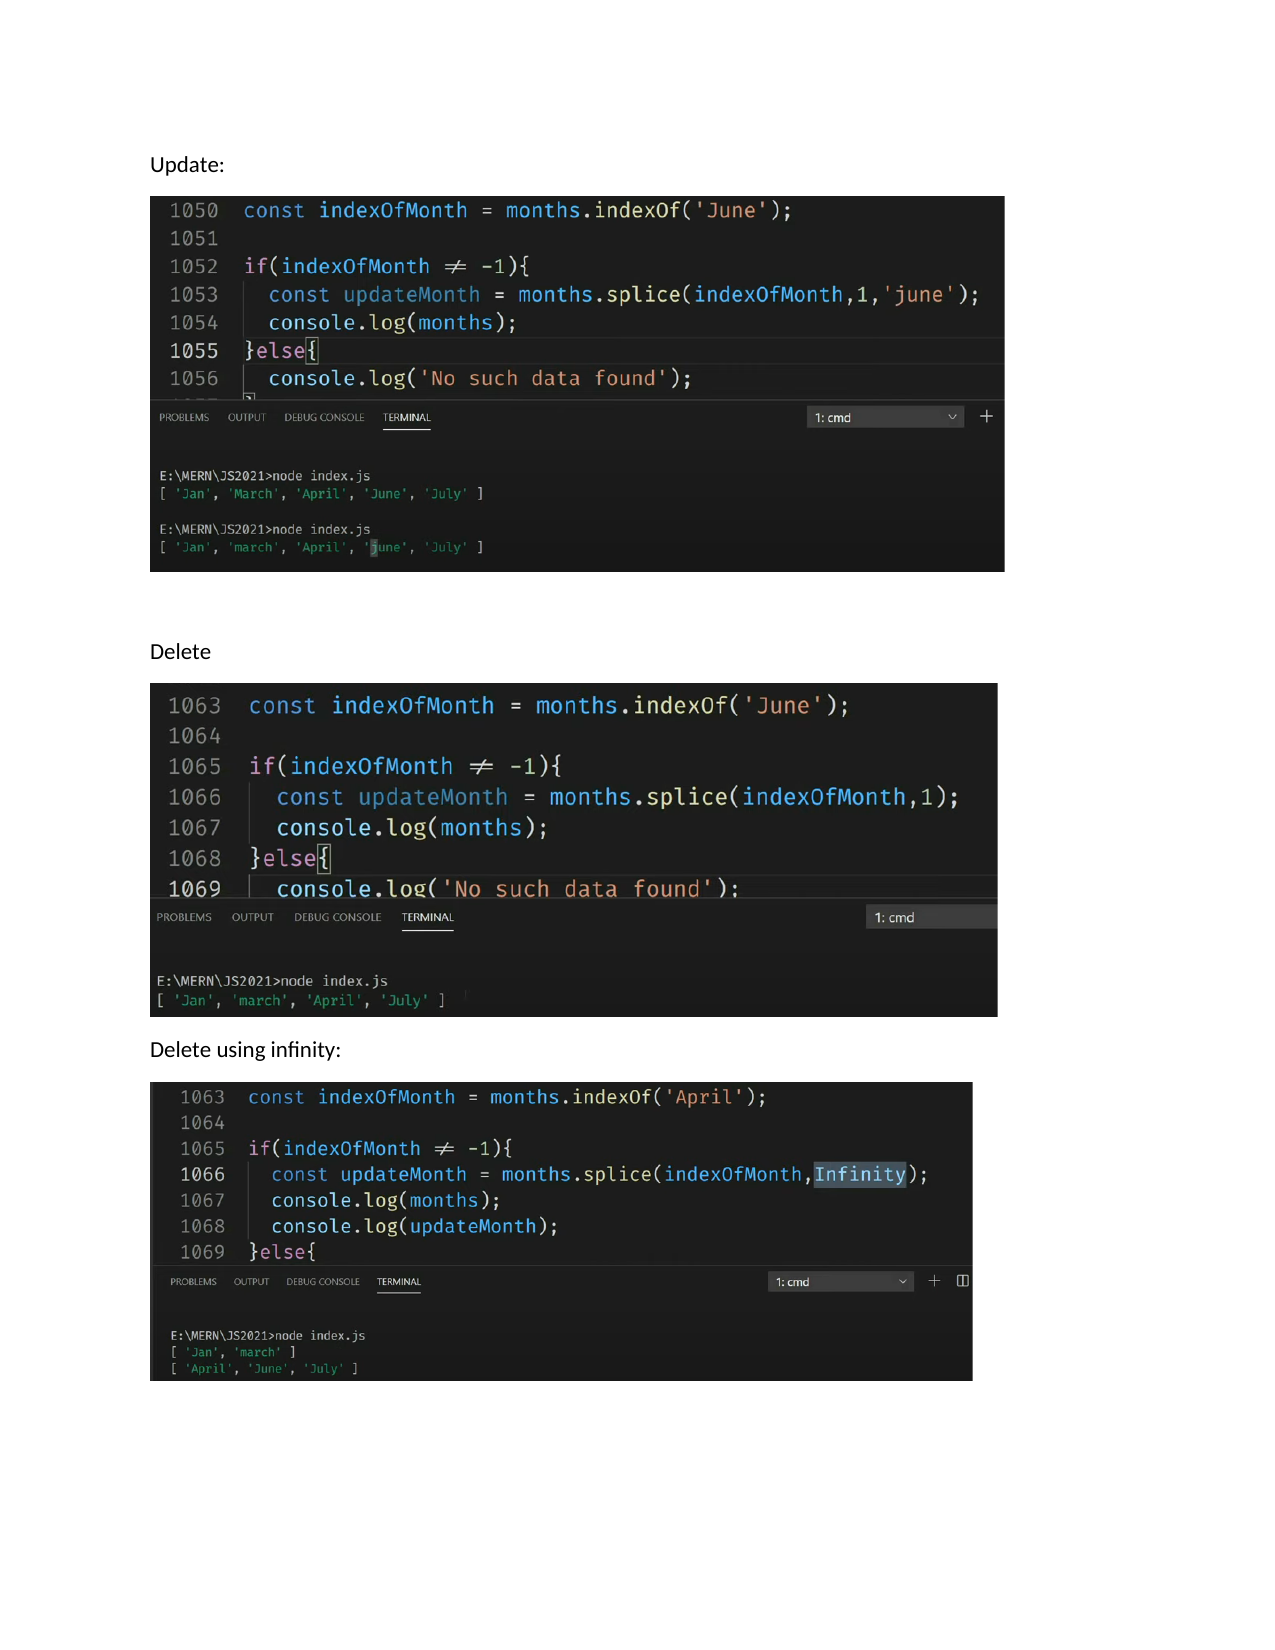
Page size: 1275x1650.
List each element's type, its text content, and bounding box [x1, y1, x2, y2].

picture [150, 1082, 973, 1381]
text Delete [150, 637, 1125, 665]
text Delete using infinity: [150, 1036, 1125, 1064]
picture [150, 683, 998, 1017]
text Update: [150, 150, 1125, 178]
picture [150, 196, 1005, 572]
